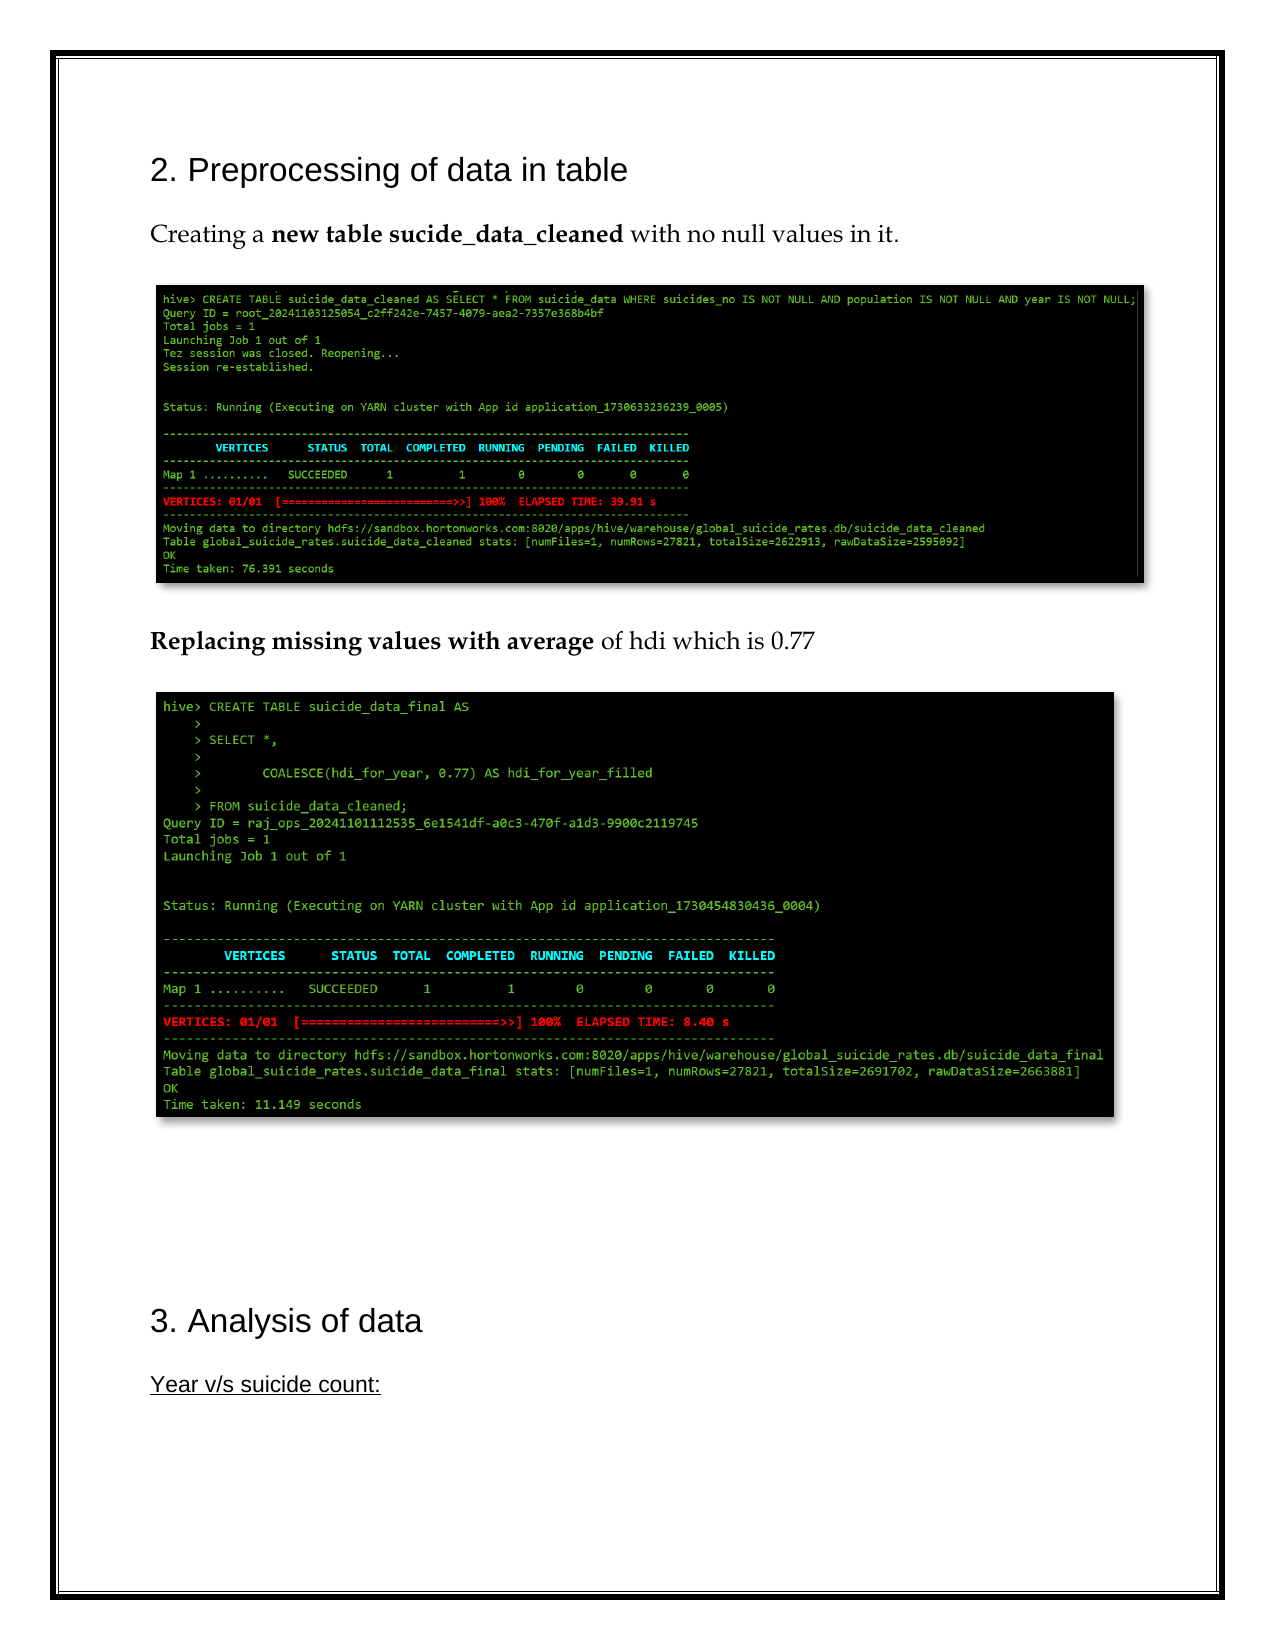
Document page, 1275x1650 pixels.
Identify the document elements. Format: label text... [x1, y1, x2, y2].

picture [163, 291, 1138, 577]
subtitle Analysis of data [150, 1302, 1125, 1340]
text Creating a new table sucide_data_cleaned with no null values in it. [150, 219, 1125, 249]
text Replacing missing values with average of hdi which is 0.77 [150, 627, 1125, 657]
subtitle Preprocessing of data in table [150, 150, 1125, 188]
text Year v/s suicide count: [150, 1371, 1125, 1397]
picture [163, 699, 1107, 1111]
